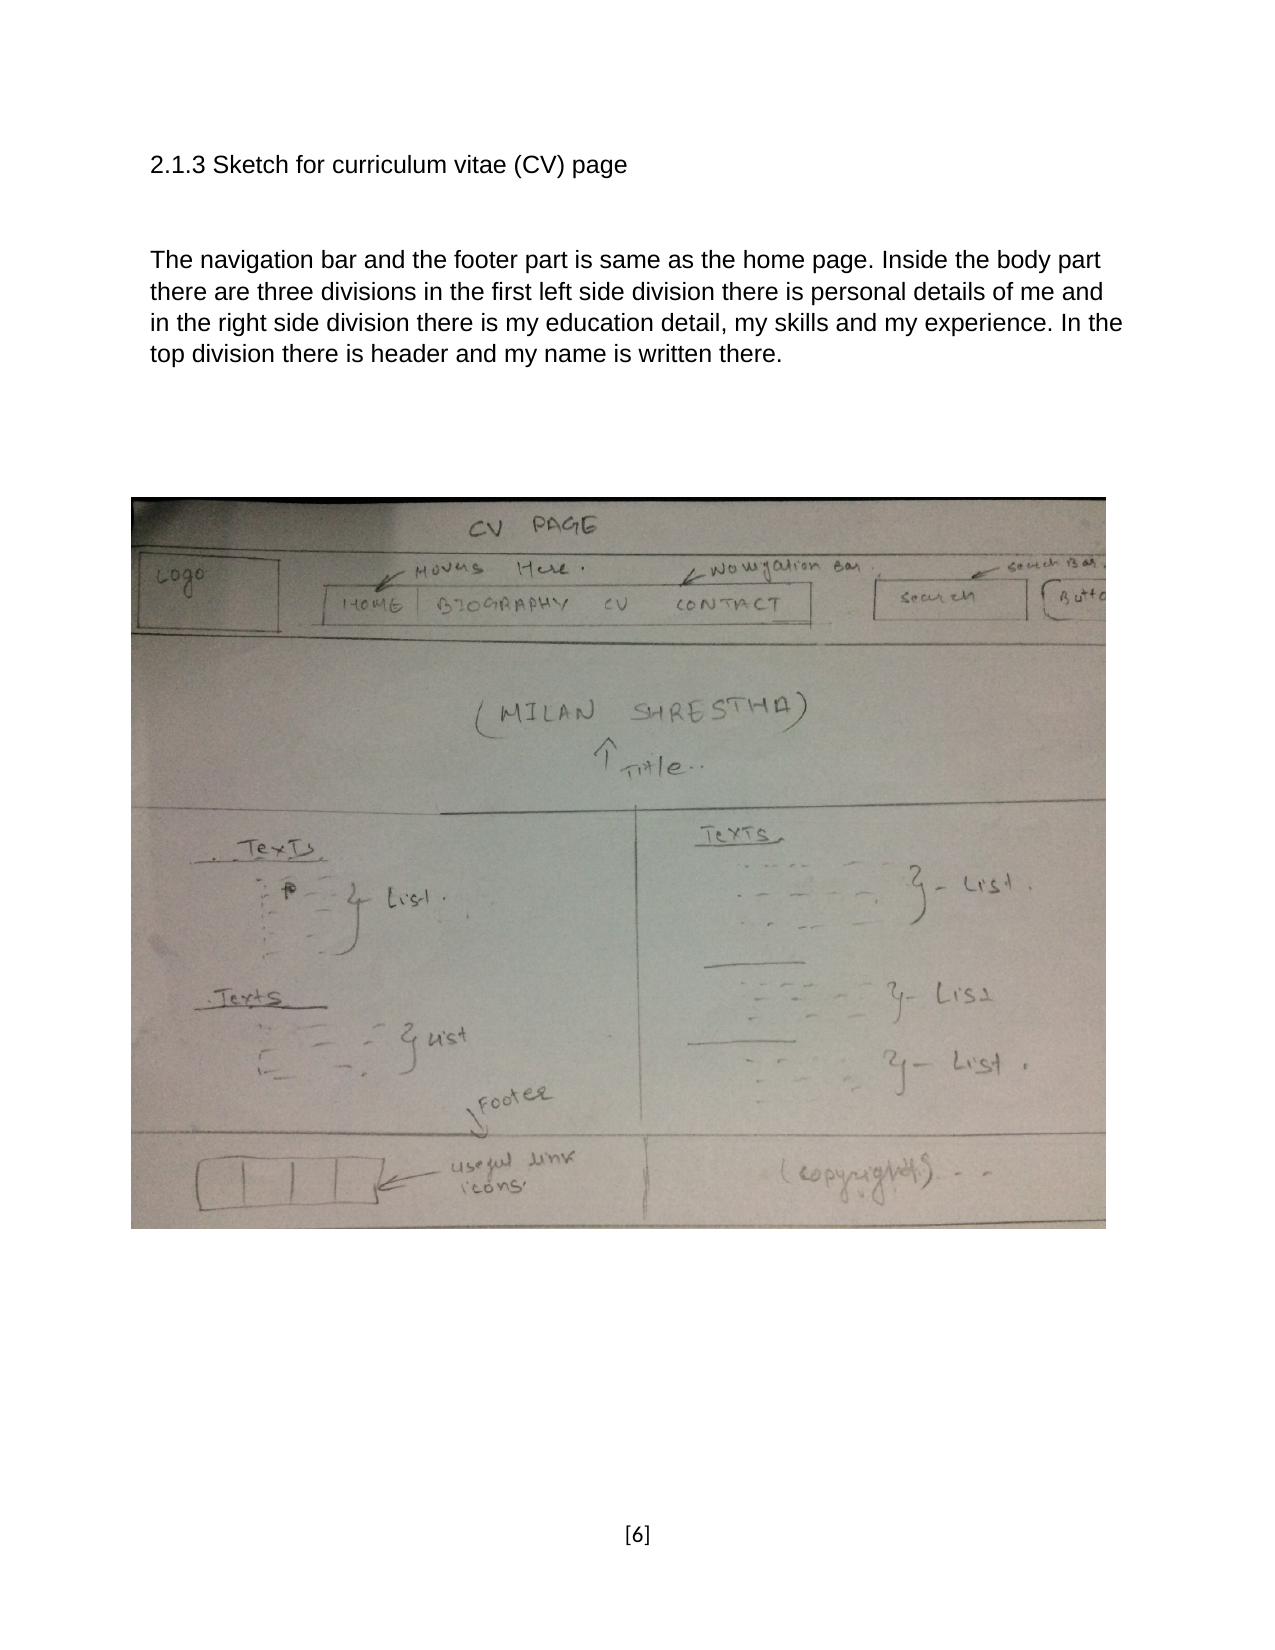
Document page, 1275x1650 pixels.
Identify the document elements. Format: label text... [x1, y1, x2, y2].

text 2.1.3 Sketch for curriculum vitae (CV) page [150, 150, 1125, 179]
text The navigation bar and the footer part is same as the home page. Inside the body part there are three divisions in the first left side division there is personal details of me and in the right side division there is my education detail, my skills and my experience. In the top division there is header and my name is written there. [150, 245, 1125, 367]
picture [132, 497, 1105, 1229]
